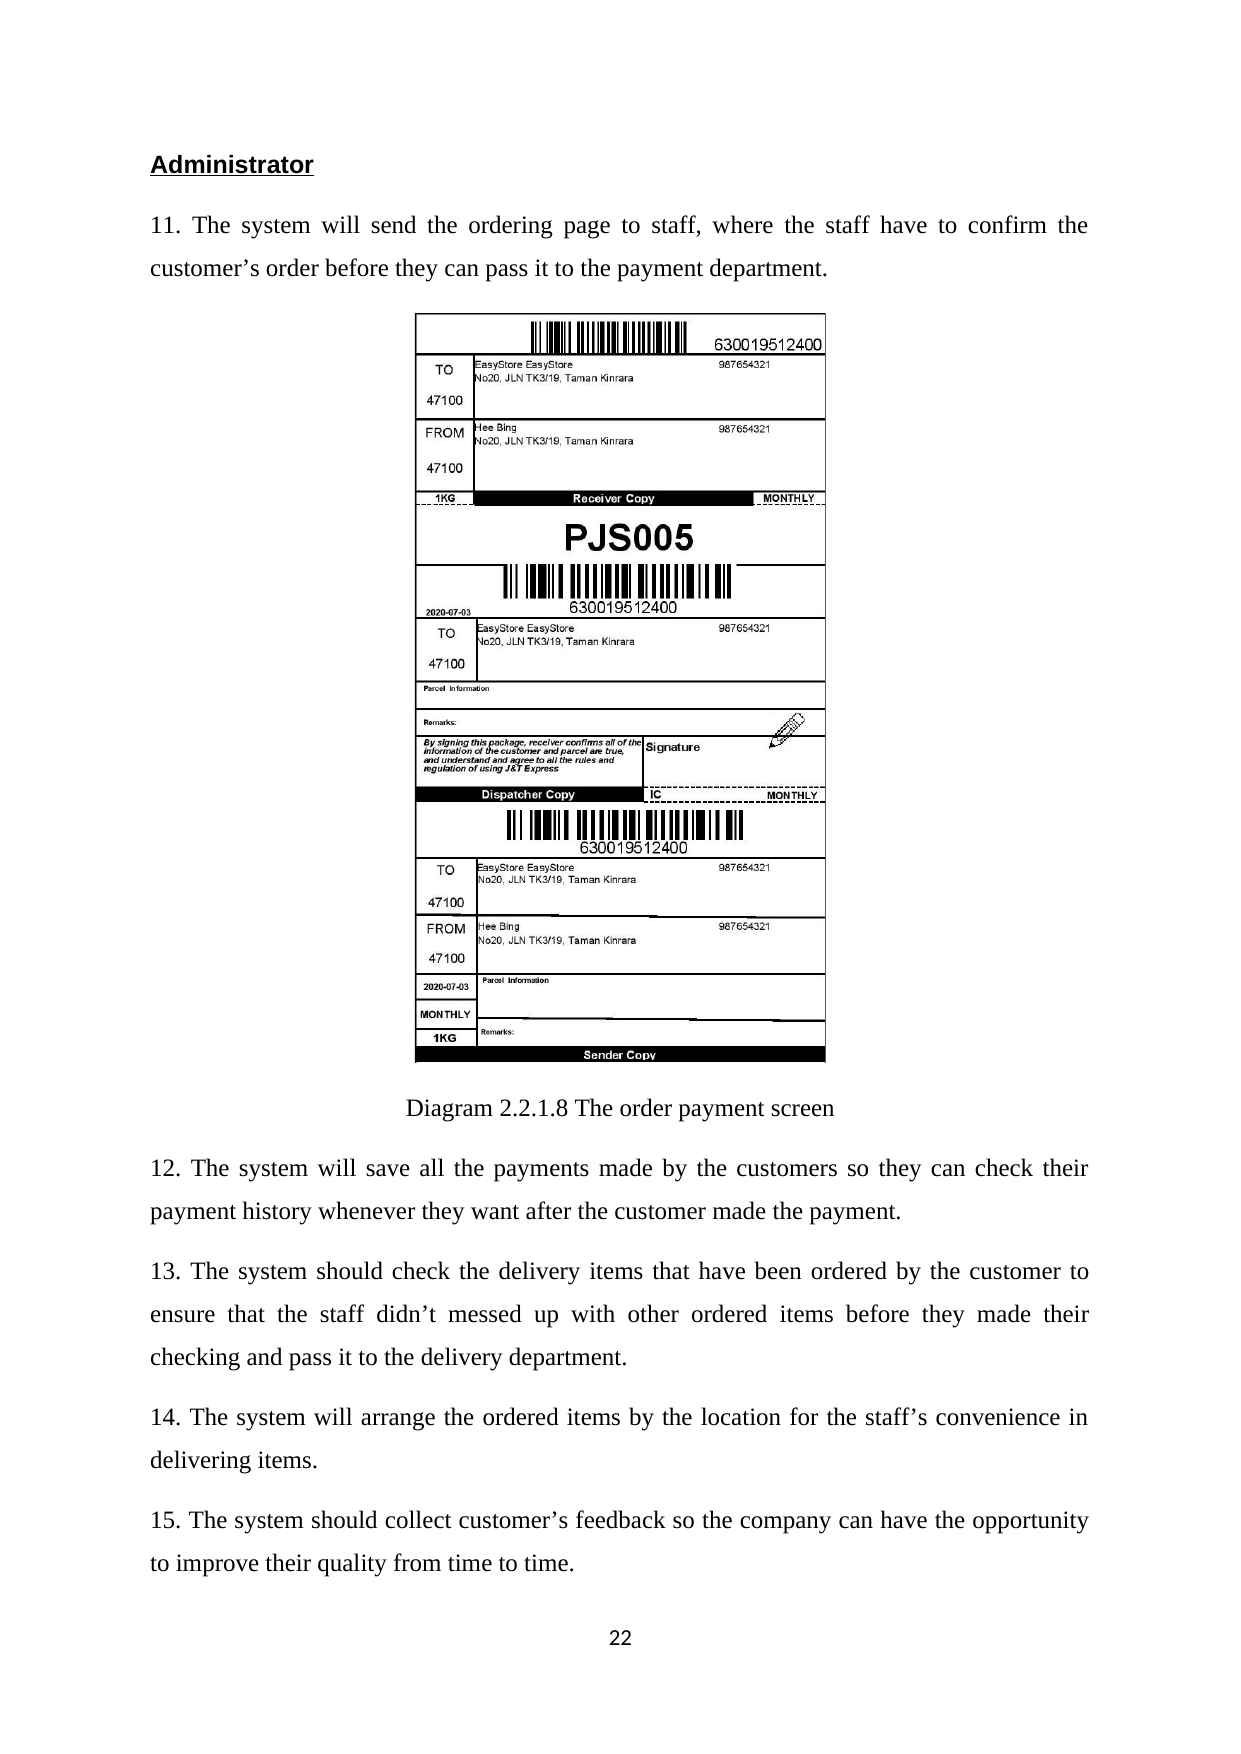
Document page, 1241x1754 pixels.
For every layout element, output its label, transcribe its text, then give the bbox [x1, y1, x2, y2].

picture [414, 312, 826, 1063]
text 11. The system will send the ordering page to staff, where the staff have to confirm the customer’s order before they can pass it to the payment department. [150, 210, 1090, 282]
subtitle Administrator [150, 150, 1090, 179]
text 12. The system will save all the payments made by the customers so they can check their payment history whenever they want after the customer made the payment. [150, 1153, 1090, 1225]
text Diagram 2.2.1.8 The order payment screen [150, 1093, 1090, 1122]
text 13. The system should check the delivery items that have been ordered by the customer to ensure that the staff didn’t messed up with other ordered items before they made their checking and pass it to the delivery department. [150, 1256, 1090, 1371]
text 15. The system should collect customer’s feedback so the company can have the opportunity to improve their quality from time to time. [150, 1505, 1090, 1577]
text 14. The system will arrange the ordered items by the location for the staff’s convenience in delivering items. [150, 1402, 1090, 1474]
